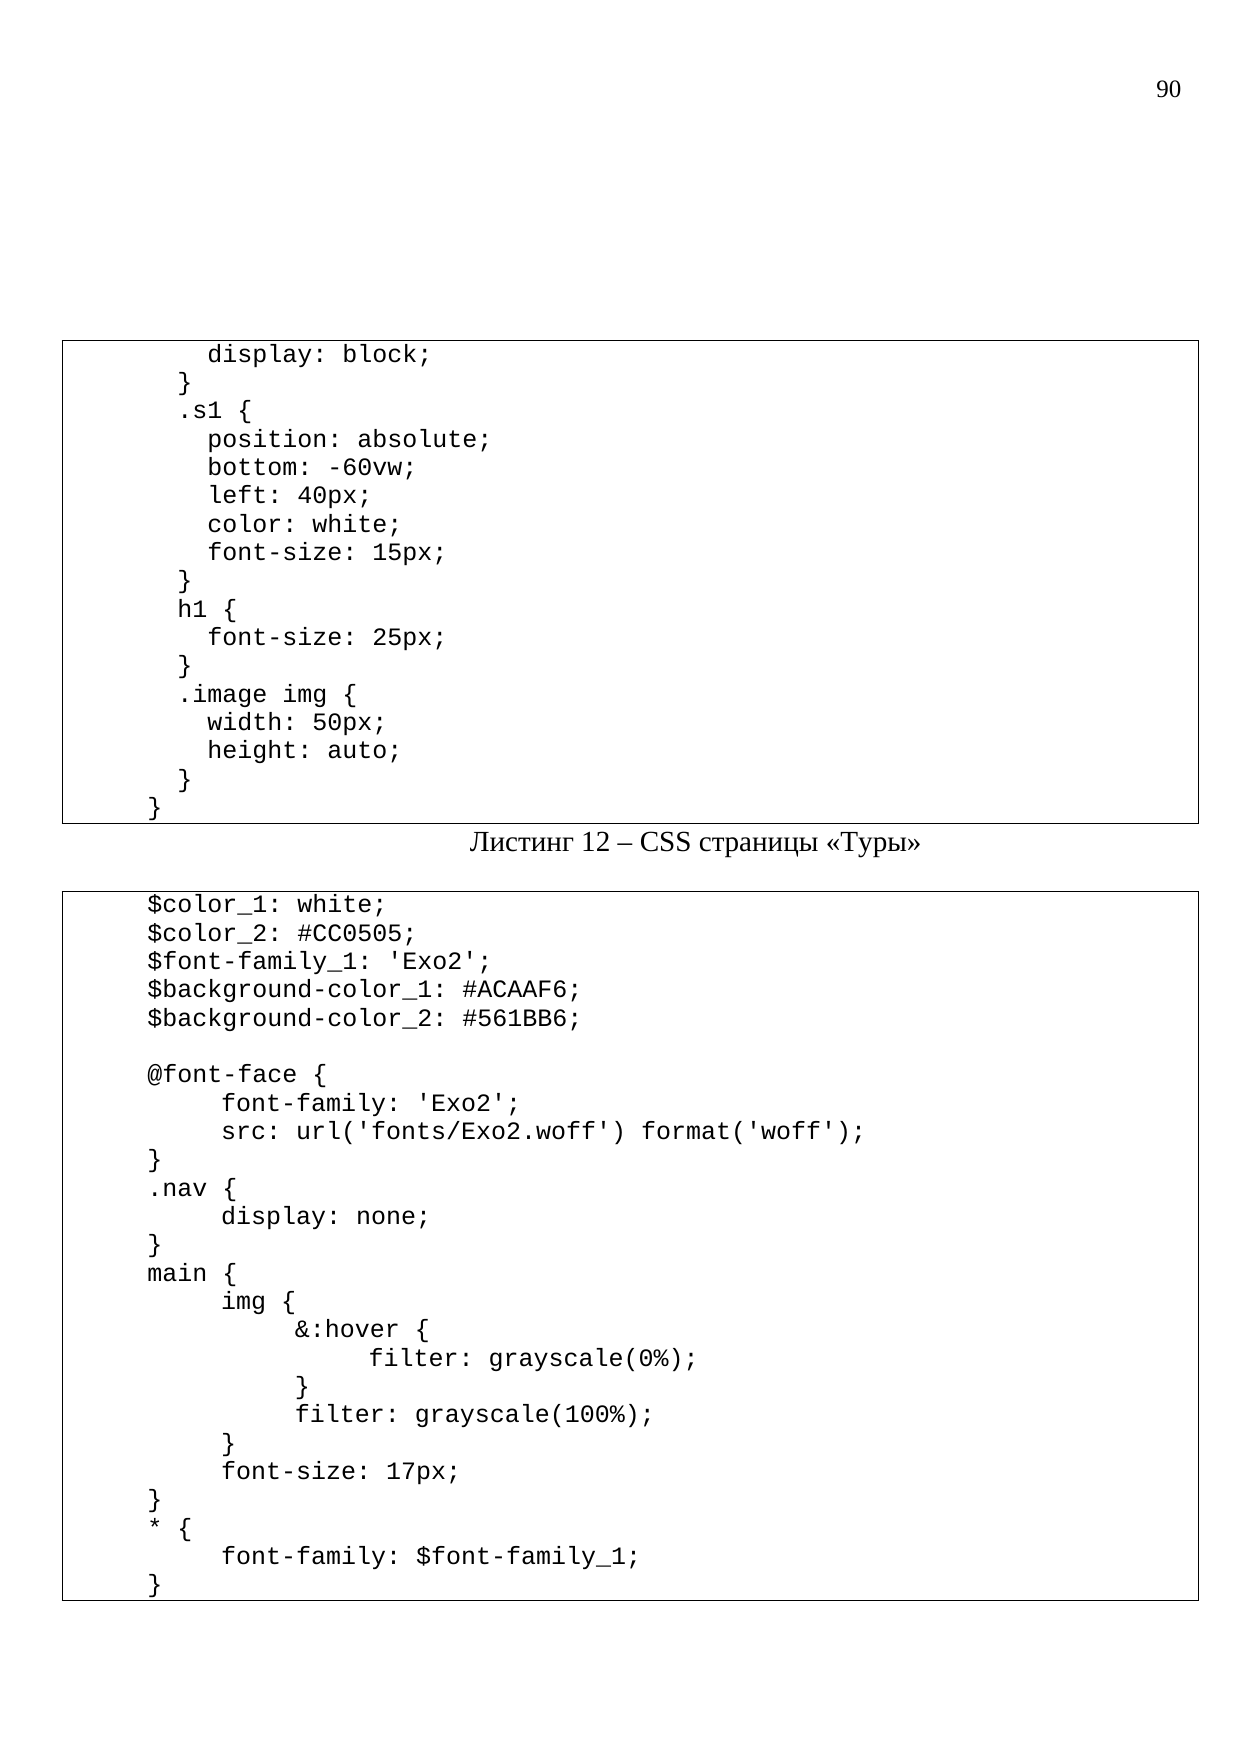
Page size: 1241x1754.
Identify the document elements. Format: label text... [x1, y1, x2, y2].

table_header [63, 892, 1198, 1600]
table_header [63, 341, 1198, 823]
text Листинг 12 – CSS страницы «Туры» [136, 824, 1181, 857]
